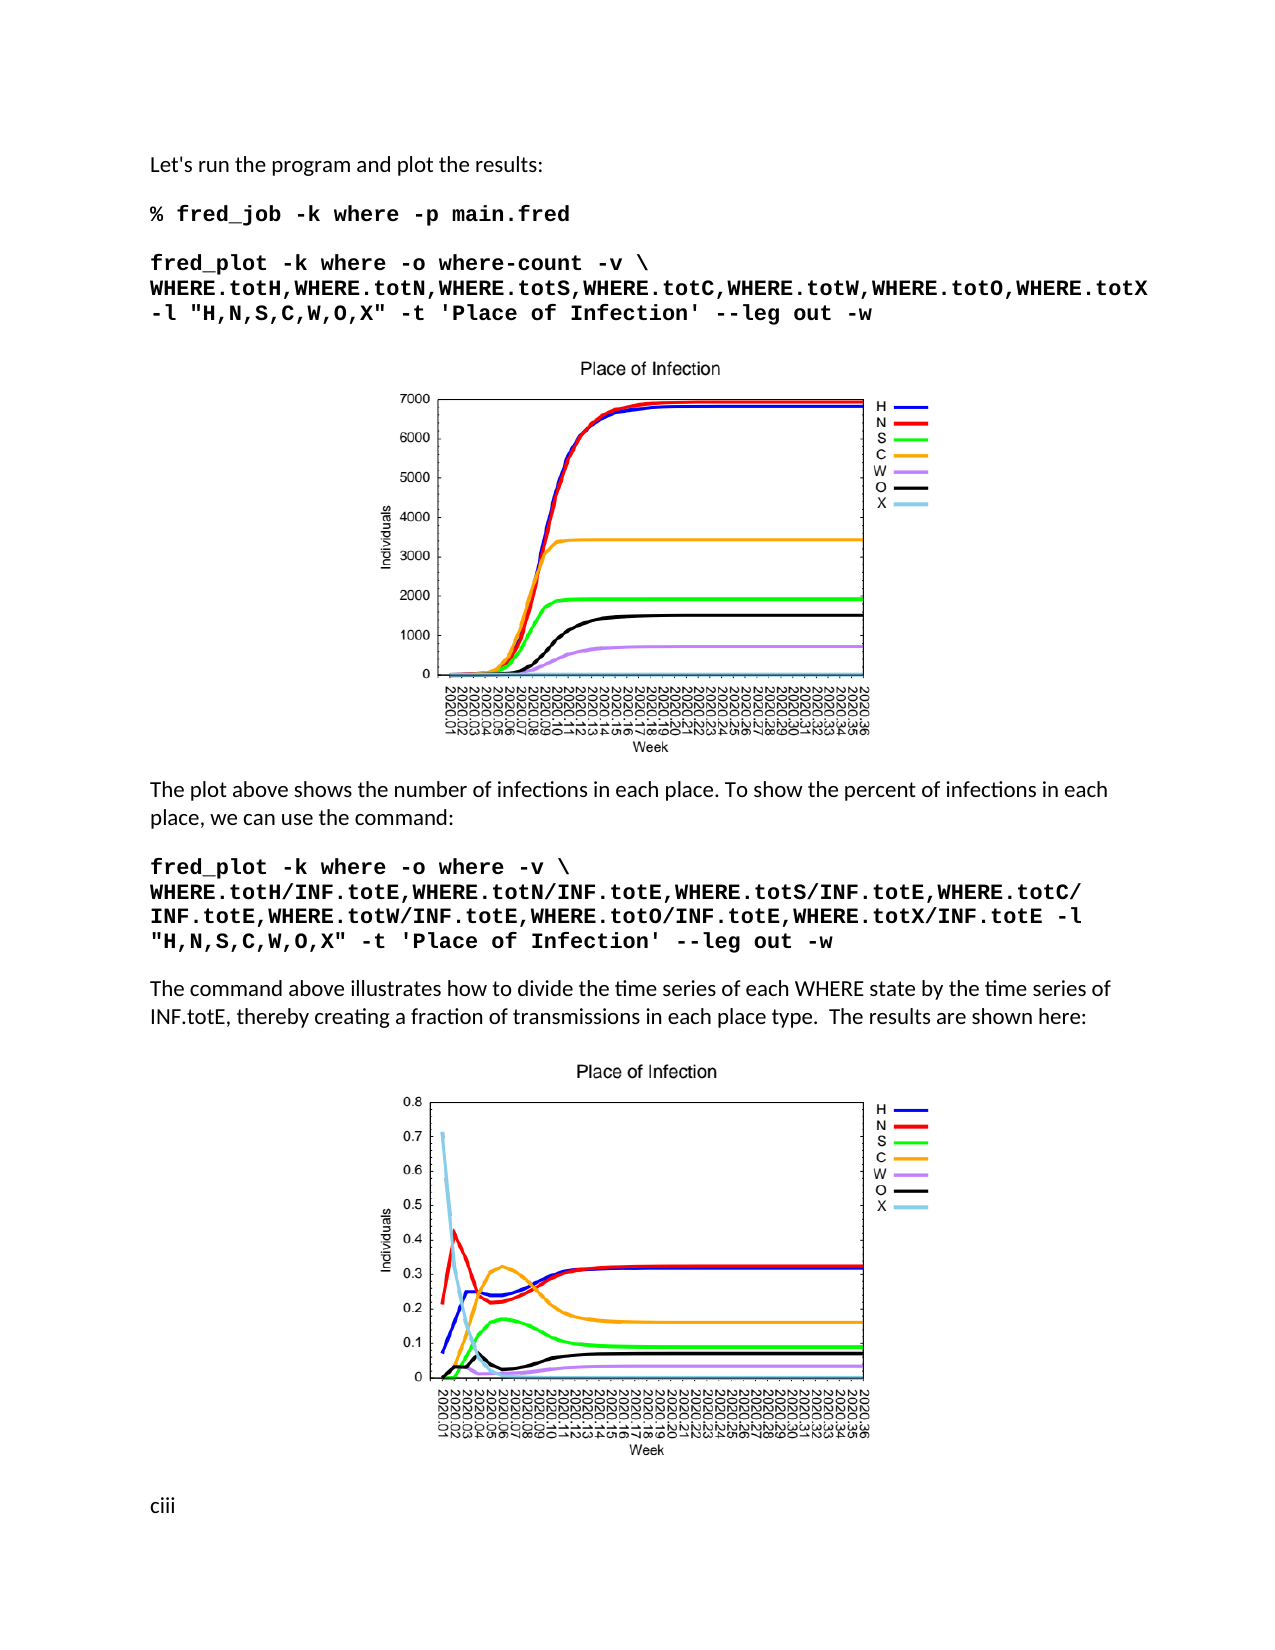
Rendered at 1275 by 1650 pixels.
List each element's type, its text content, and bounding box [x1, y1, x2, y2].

text fred_plot -k where -o where -v \ WHERE.totH/INF.totE,WHERE.totN/INF.totE,WHERE.totS/INF.totE,WHERE.totC/INF.totE,WHERE.totW/INF.totE,WHERE.totO/INF.totE,WHERE.totX/INF.totE -l "H,N,S,C,W,O,X" -t 'Place of Infection' --leg out -w [150, 856, 1155, 955]
text The command above illustrates how to divide the time series of each WHERE state by the time series of INF.totE, thereby creating a fraction of transmissions in each place type. The results are shown here: [150, 974, 1155, 1030]
text % fred_job -k where -p main.fred [150, 203, 1155, 228]
text fred_plot -k where -o where-count -v \ WHERE.totH,WHERE.totN,WHERE.totS,WHERE.totC,WHERE.totW,WHERE.totO,WHERE.totX -l "H,N,S,C,W,O,X" -t 'Place of Infection' --leg out -w [150, 252, 1155, 327]
text Let's run the program and plot the results: [150, 150, 1155, 178]
text The plot above shows the number of infections in each place. To show the percent of infections in each place, we can use the command: [150, 775, 1155, 831]
